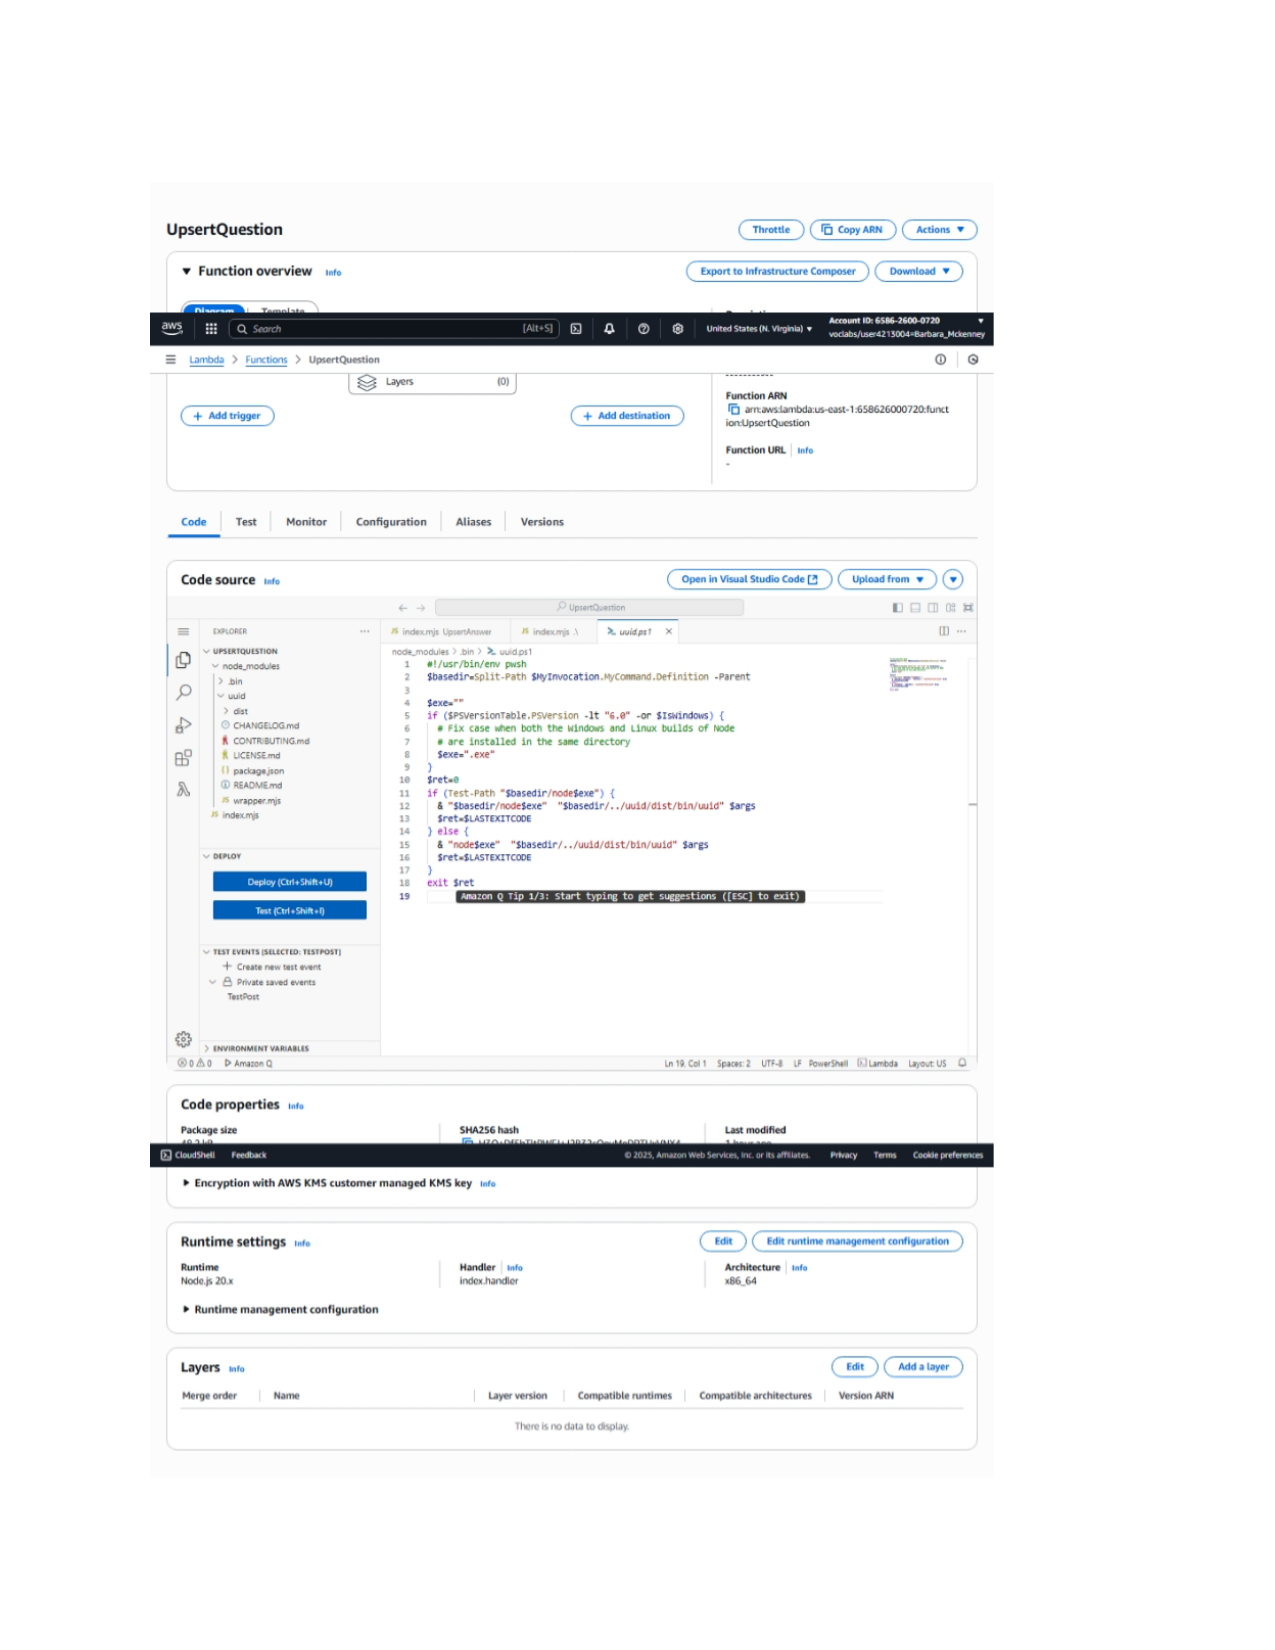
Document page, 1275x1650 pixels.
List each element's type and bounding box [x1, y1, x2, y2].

picture [150, 150, 994, 1500]
